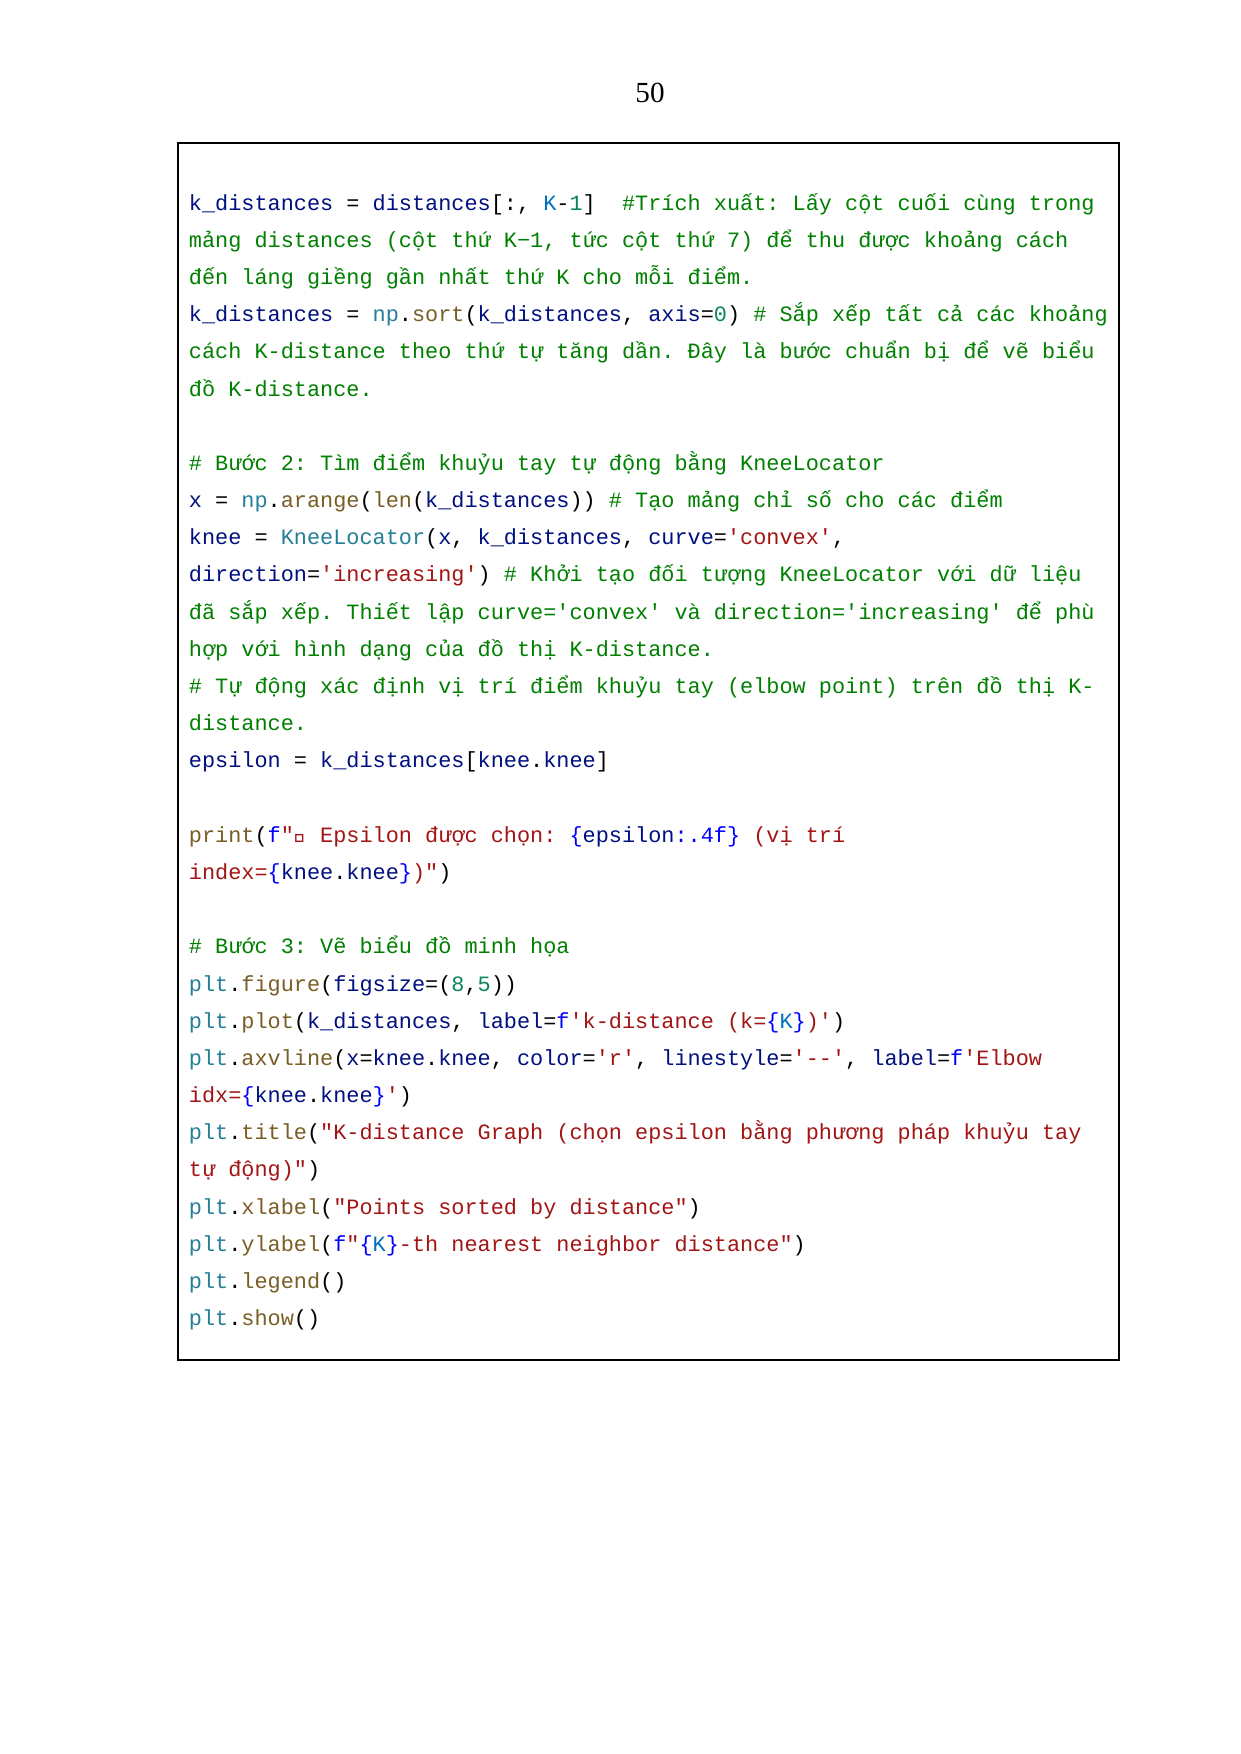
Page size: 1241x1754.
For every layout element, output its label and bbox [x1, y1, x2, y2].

table_header [179, 144, 1118, 1359]
